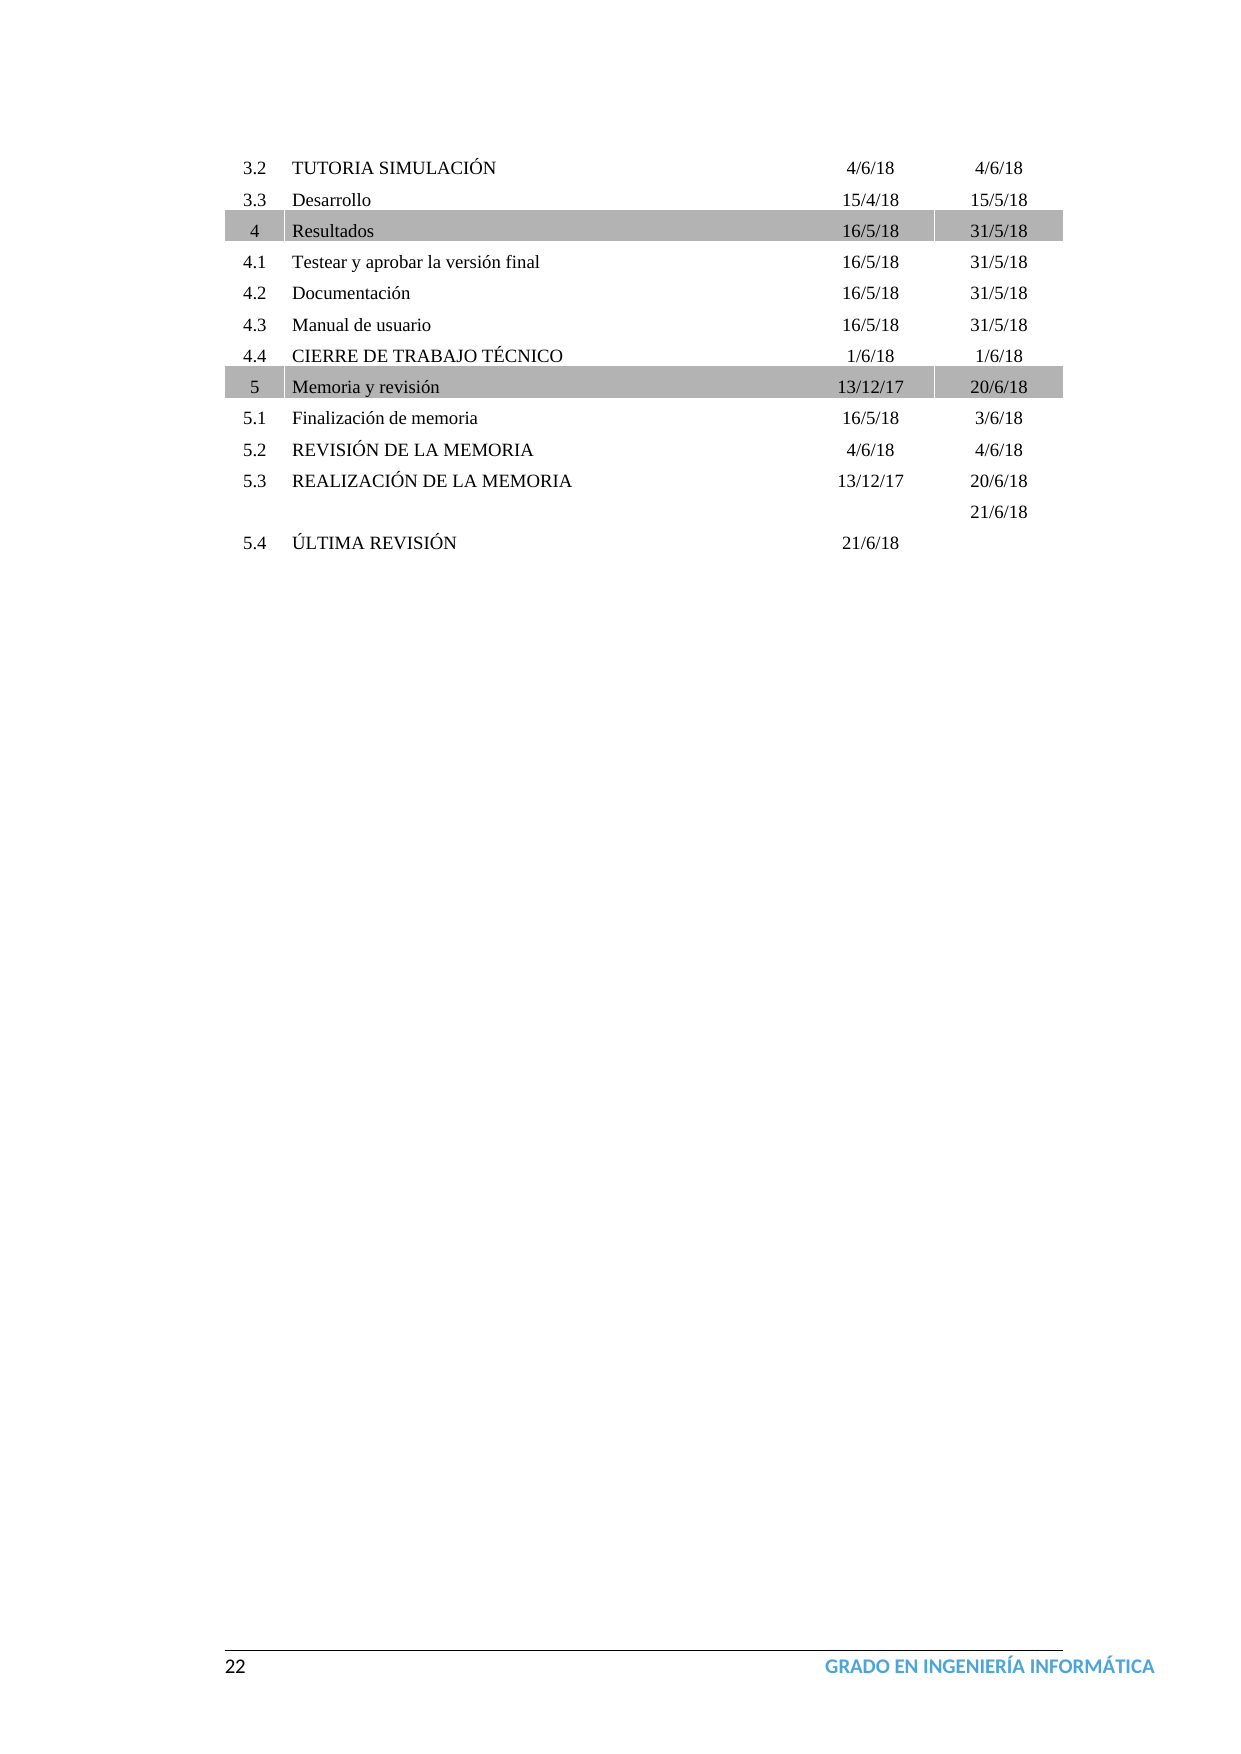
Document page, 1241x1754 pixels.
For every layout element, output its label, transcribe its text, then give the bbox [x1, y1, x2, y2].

table_cell 16/5/18 [806, 304, 934, 335]
table_cell 20/6/18 [935, 460, 1063, 491]
table_cell 1/6/18 [806, 335, 934, 366]
table_cell 13/12/17 [806, 460, 934, 491]
table_cell CIERRE DE TRABAJO TÉCNICO [285, 335, 806, 366]
table_cell 5.4 [225, 491, 284, 554]
table_cell 1/6/18 [935, 335, 1063, 366]
table_cell 3.2 [225, 148, 284, 179]
table_cell 4.1 [225, 241, 284, 273]
table_cell 4/6/18 [806, 429, 934, 460]
table_cell 4.2 [225, 273, 284, 304]
table_cell 16/5/18 [806, 398, 934, 429]
table_cell 31/5/18 [935, 304, 1063, 335]
table_cell TUTORIA SIMULACIÓN [285, 148, 806, 179]
table_cell 4/6/18 [935, 148, 1063, 179]
table_cell 16/5/18 [806, 273, 934, 304]
table_cell 4/6/18 [935, 429, 1063, 460]
table_cell 4.3 [225, 304, 284, 335]
table_cell 3/6/18 [935, 398, 1063, 429]
table_cell 16/5/18 [806, 210, 934, 241]
table_cell 5 [225, 366, 284, 398]
table_cell 31/5/18 [935, 241, 1063, 273]
table_cell 16/5/18 [806, 241, 934, 273]
table_cell 13/12/17 [806, 366, 934, 398]
table_cell Testear y aprobar la versión final [285, 241, 806, 273]
table_cell 21/6/18 [806, 491, 934, 554]
table_cell Resultados [285, 210, 806, 241]
table_cell 4/6/18 [806, 148, 934, 179]
table_cell 5.2 [225, 429, 284, 460]
table_cell 20/6/18 [935, 366, 1063, 398]
table_cell 4.4 [225, 335, 284, 366]
table_cell REVISIÓN DE LA MEMORIA [285, 429, 806, 460]
table_cell 15/4/18 [806, 179, 934, 210]
table_cell Manual de usuario [285, 304, 806, 335]
table_cell 21/6/18 [935, 491, 1063, 554]
table_cell 5.3 [225, 460, 284, 491]
table_cell Finalización de memoria [285, 398, 806, 429]
table_cell 31/5/18 [935, 210, 1063, 241]
table_cell Memoria y revisión [285, 366, 806, 398]
table_cell 5.1 [225, 398, 284, 429]
table_cell Documentación [285, 273, 806, 304]
table_cell 3.3 [225, 179, 284, 210]
table_cell REALIZACIÓN DE LA MEMORIA [285, 460, 806, 491]
table_cell Desarrollo [285, 179, 806, 210]
table_cell 4 [225, 210, 284, 241]
table_cell 31/5/18 [935, 273, 1063, 304]
table_cell 15/5/18 [935, 179, 1063, 210]
table_cell ÚLTIMA REVISIÓN [285, 491, 806, 554]
